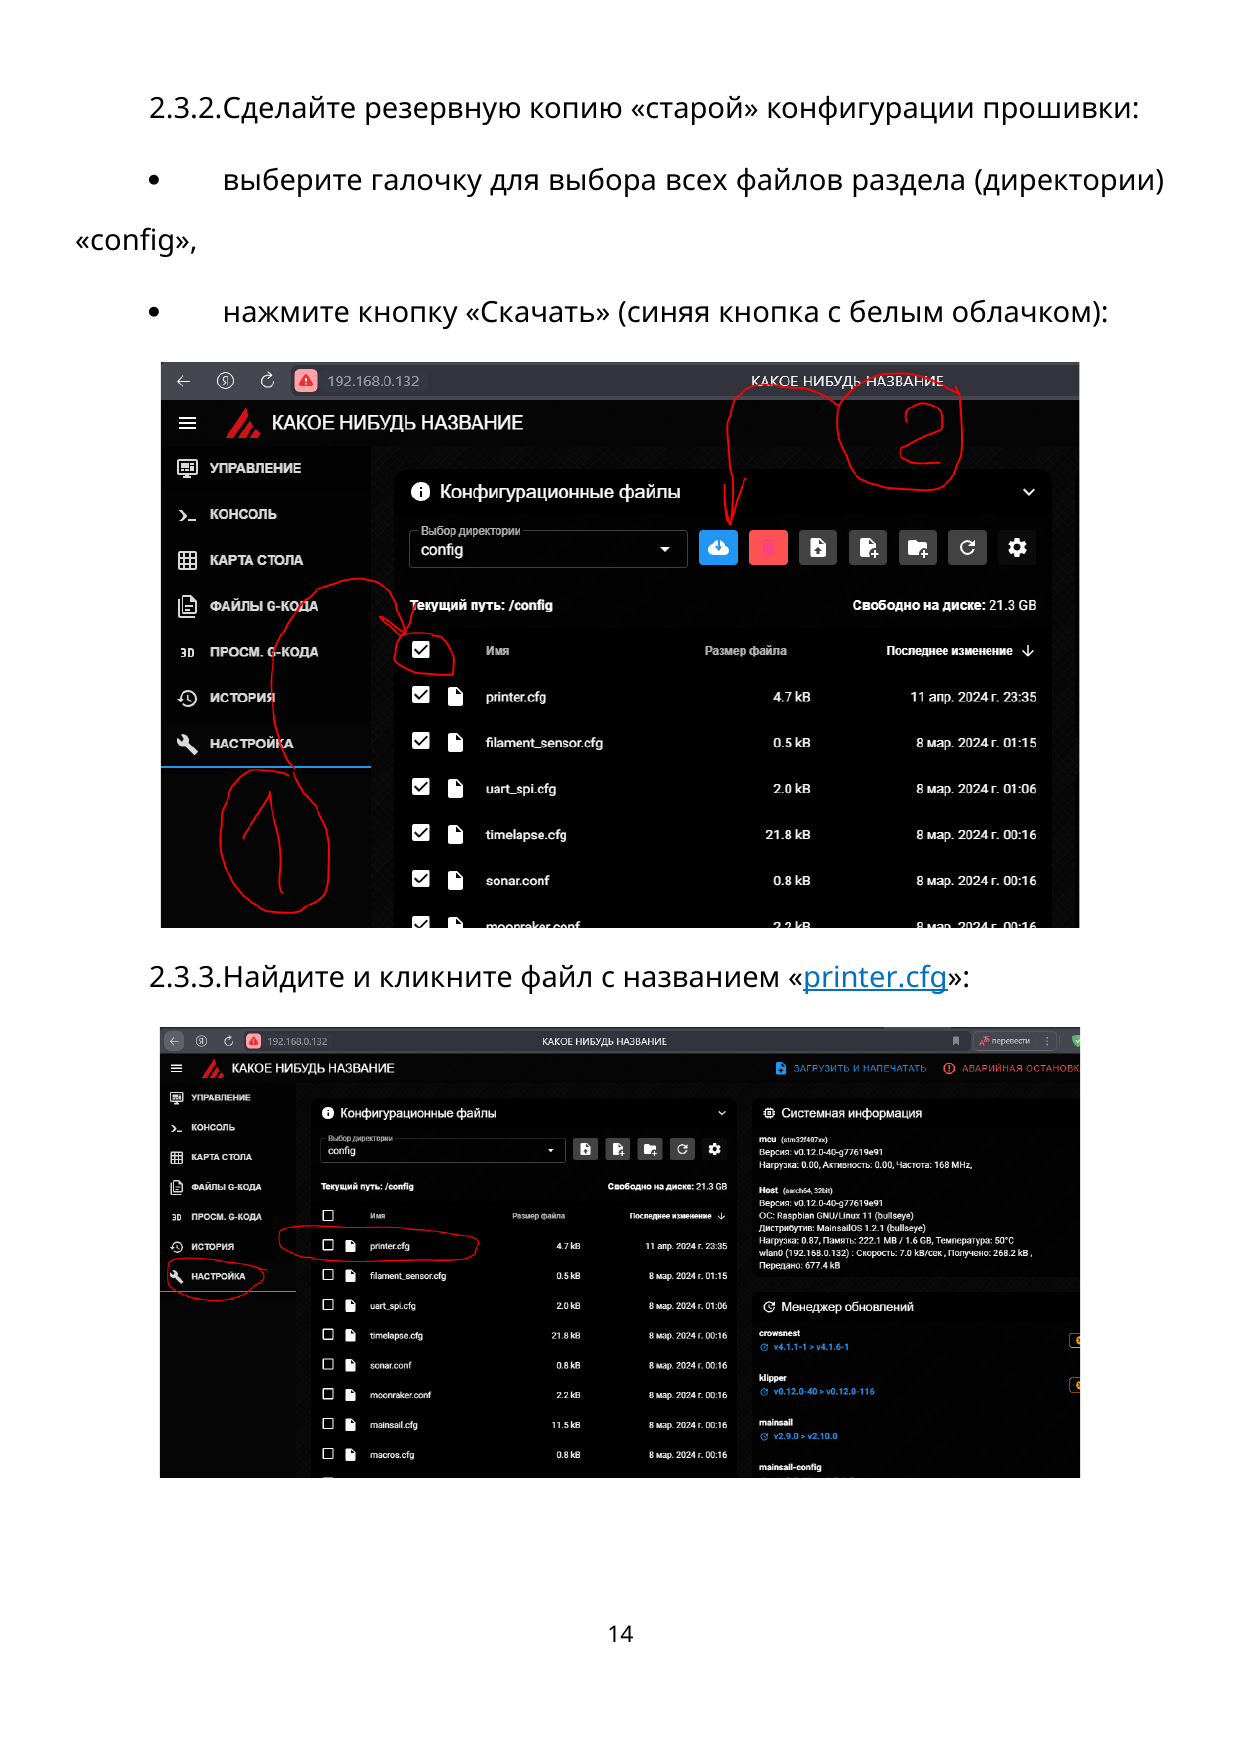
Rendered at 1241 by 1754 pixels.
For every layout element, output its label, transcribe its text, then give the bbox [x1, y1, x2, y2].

picture [159, 1027, 1081, 1478]
list Найдите и кликните файл с названием «printer.cfg»: [75, 956, 1165, 996]
list нажмите кнопку «Скачать» (синяя кнопка с белым облачком): [75, 291, 1165, 331]
list выберите галочку для выбора всех файлов раздела (директории) «config», [75, 159, 1165, 259]
list Сделайте резервную копию «старой» конфигурации прошивки: [75, 87, 1165, 127]
picture [160, 362, 1080, 928]
